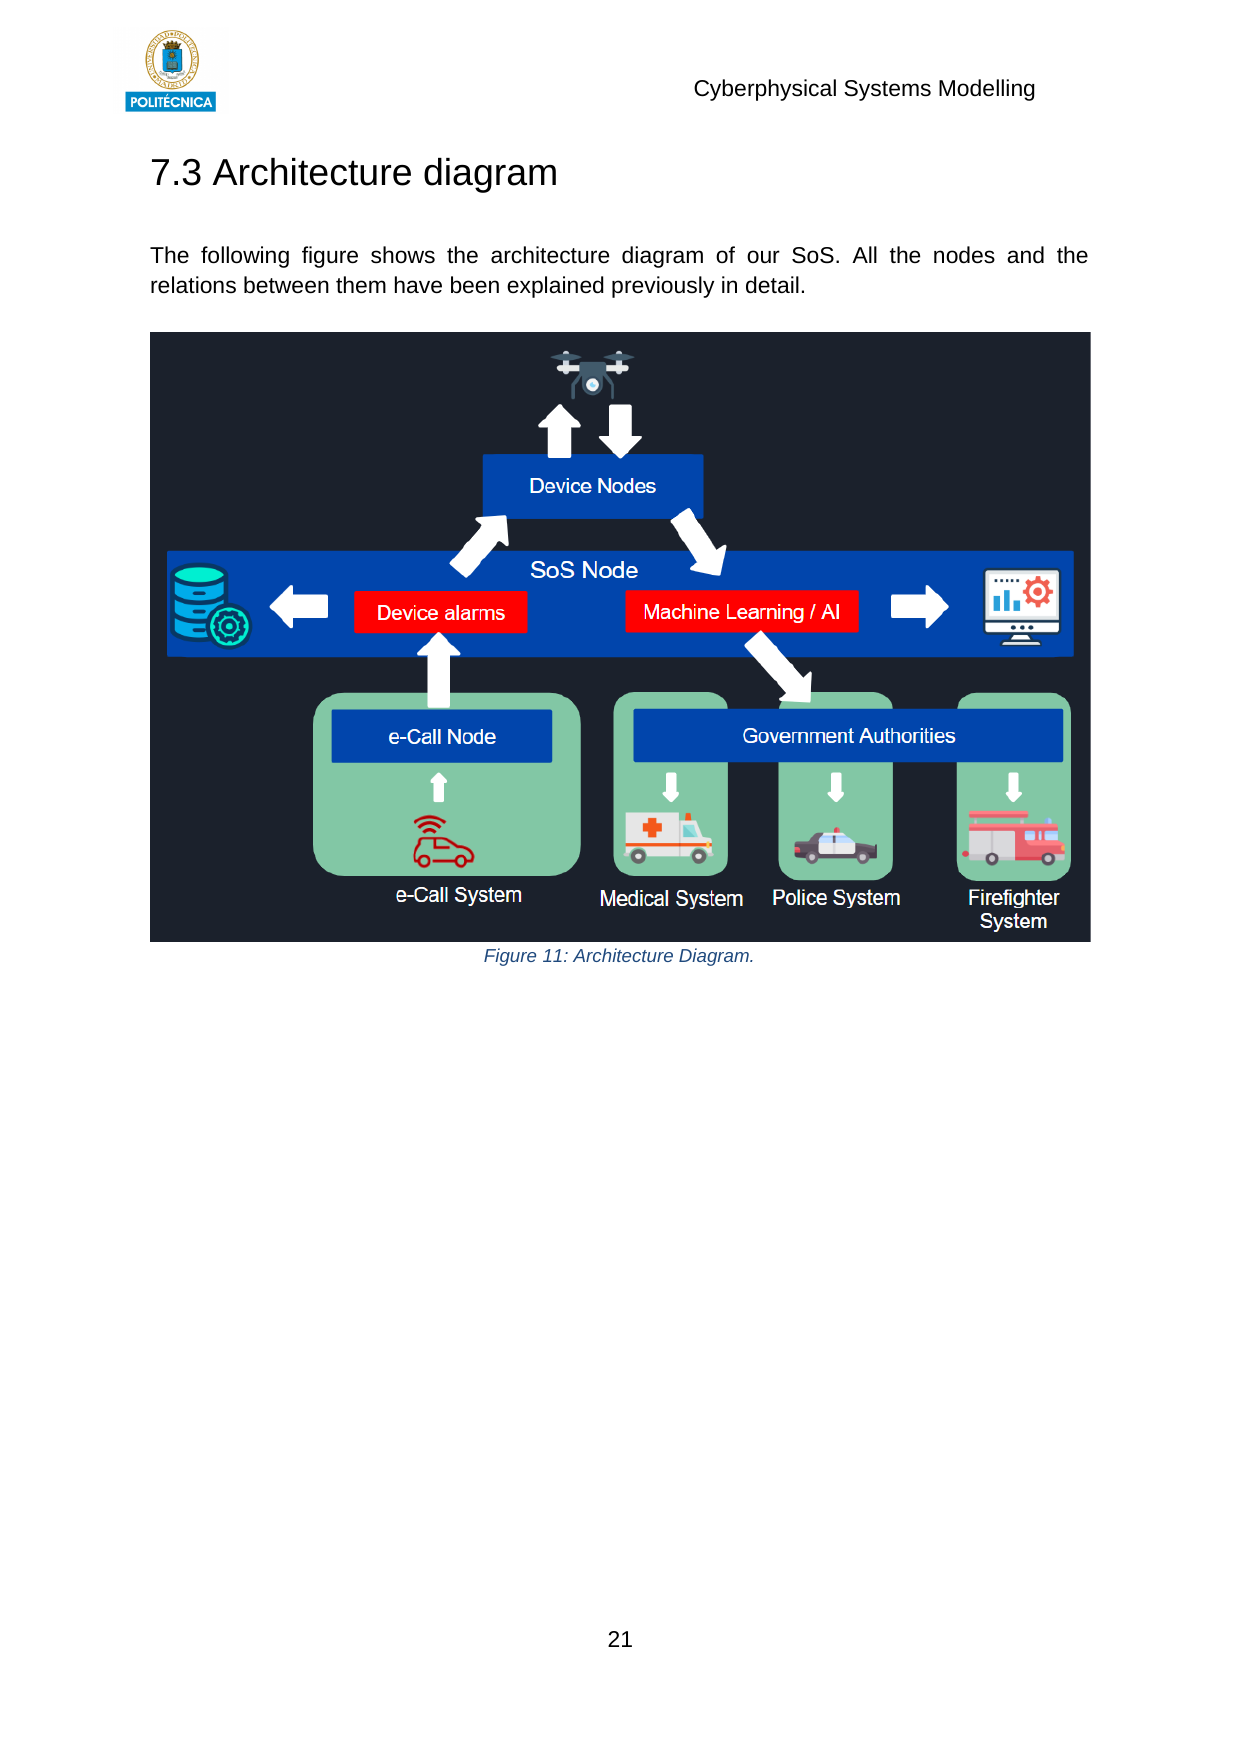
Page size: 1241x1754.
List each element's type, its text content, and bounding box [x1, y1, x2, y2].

picture [150, 332, 1091, 942]
picture [112, 27, 229, 114]
text The following figure shows the architecture diagram of our SoS. All the nodes and the relations between them have been explained previously in detail. [150, 242, 1090, 299]
text Figure 11: Architecture Diagram. [150, 945, 1090, 967]
subtitle 7.3 Architecture diagram [150, 150, 1090, 193]
